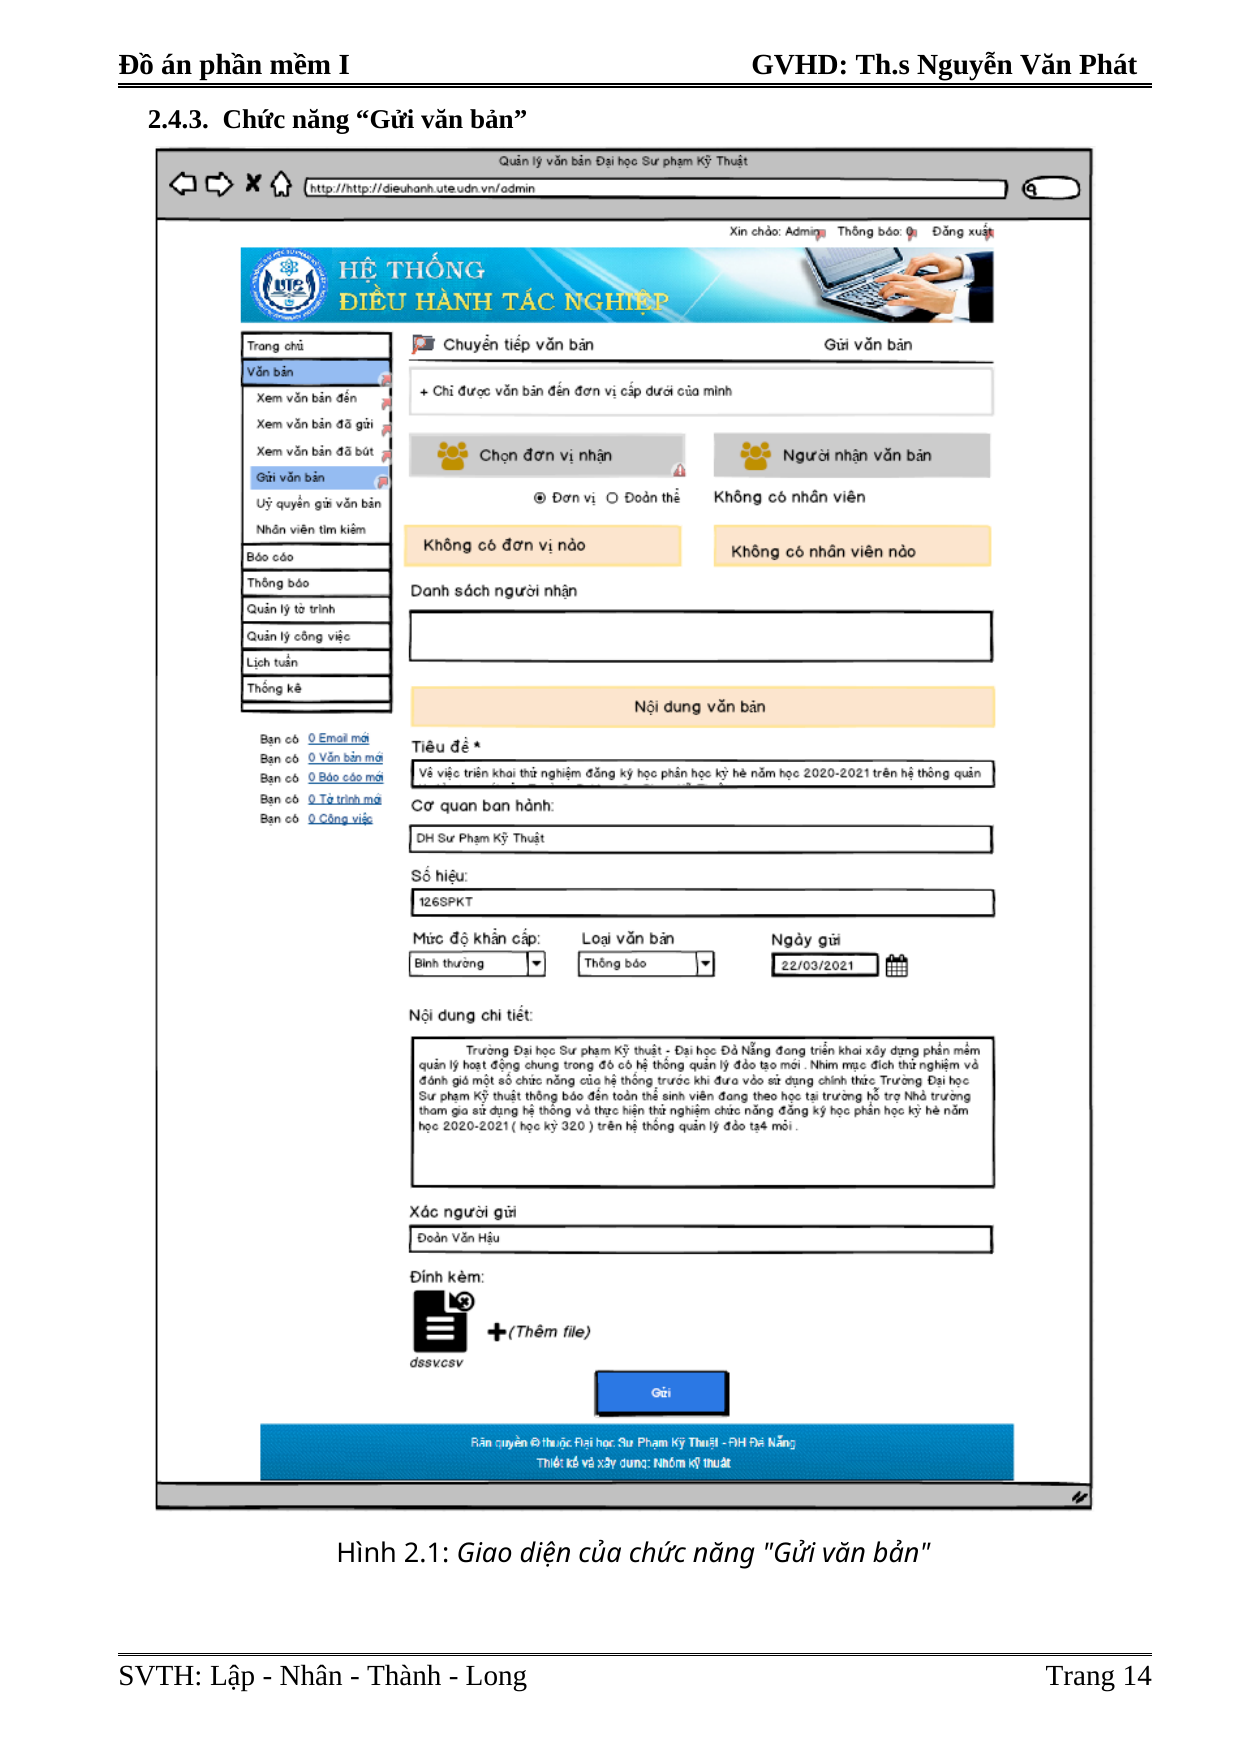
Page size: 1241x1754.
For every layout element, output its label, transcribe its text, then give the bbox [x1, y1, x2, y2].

subtitle Chức năng “Gửi văn bản” [148, 103, 1152, 134]
picture [155, 146, 1101, 1512]
subtitle Giao diện của chức năng "Gửi văn bản" [118, 1533, 1152, 1570]
